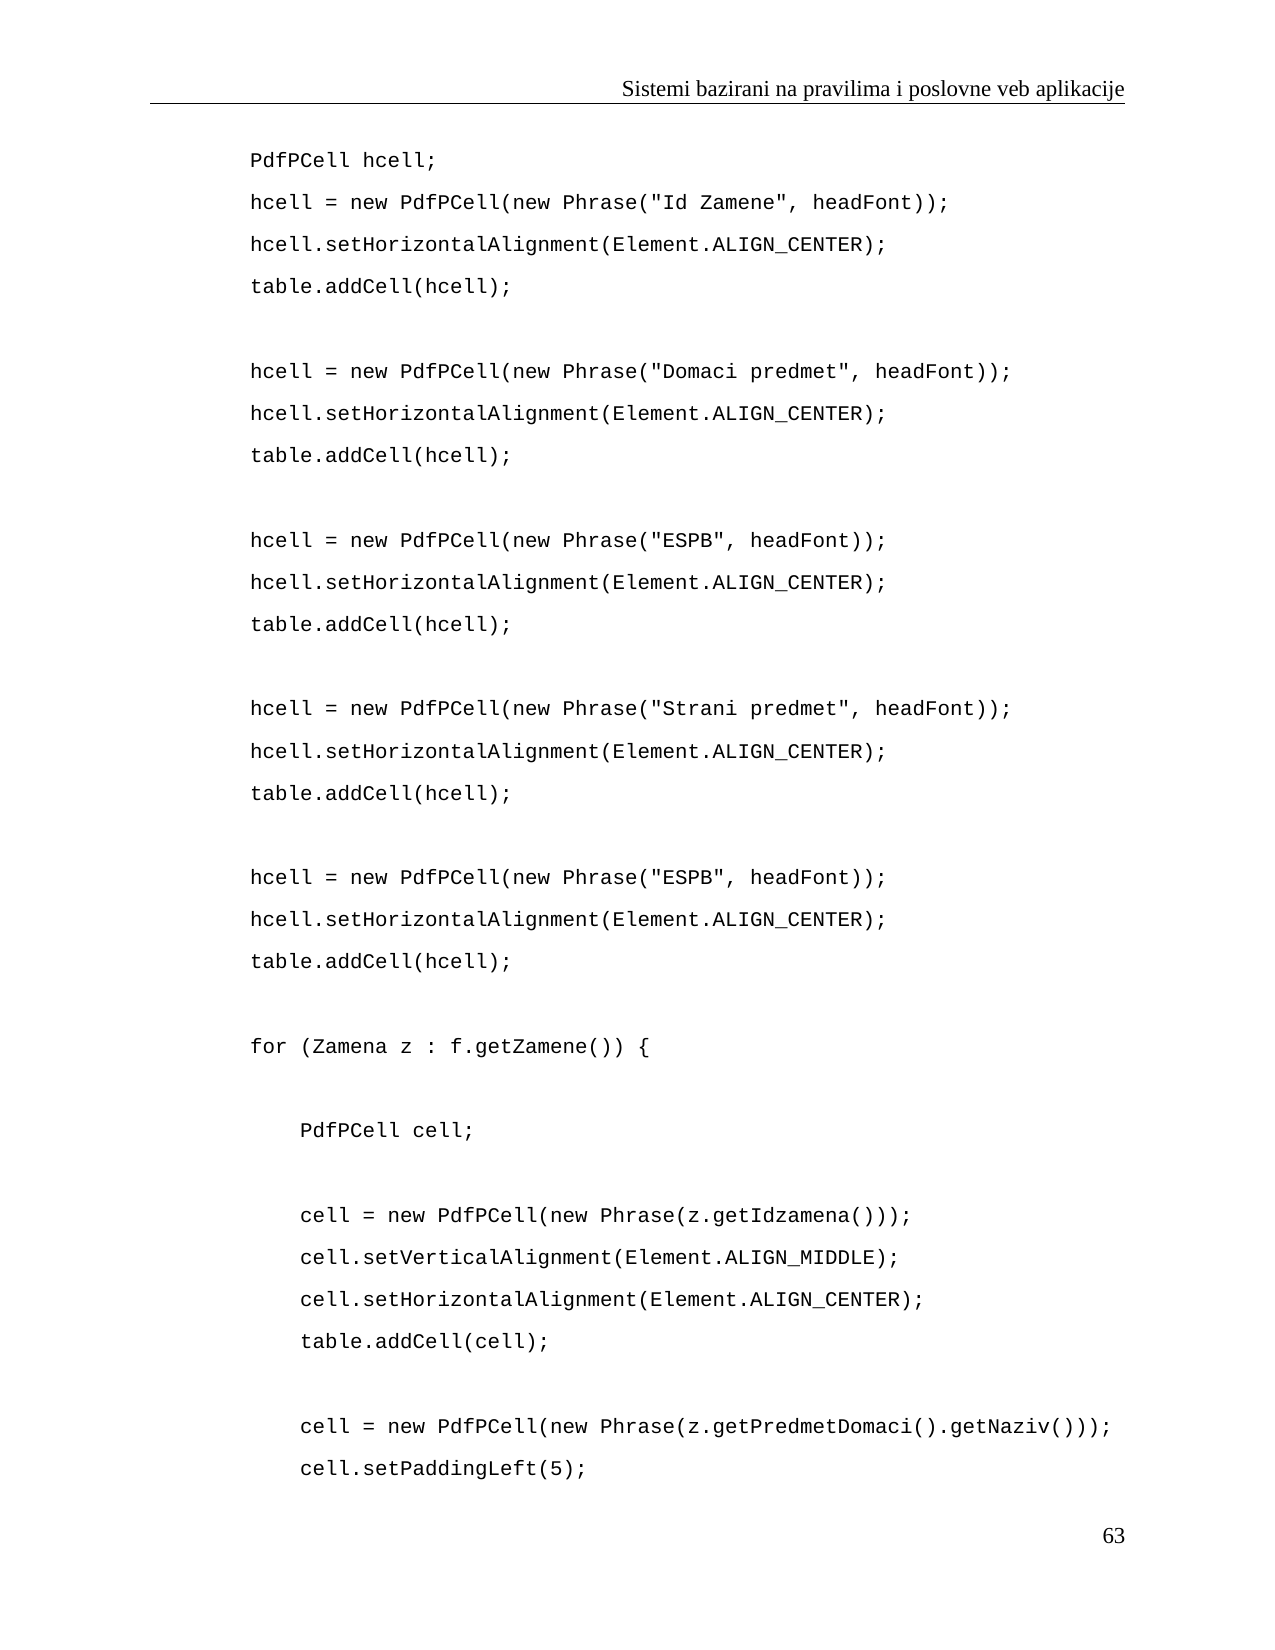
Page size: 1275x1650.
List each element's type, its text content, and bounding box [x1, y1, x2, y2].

text table.addCell(hcell); [150, 445, 1125, 469]
text hcell.setHorizontalAlignment(Element.ALIGN_CENTER); [150, 403, 1125, 427]
text cell.setVerticalAlignment(Element.ALIGN_MIDDLE); [150, 1247, 1125, 1271]
text hcell = new PdfPCell(new Phrase("Domaci predmet", headFont)); [150, 361, 1125, 384]
text hcell = new PdfPCell(new Phrase("Id Zamene", headFont)); [150, 192, 1125, 216]
text cell = new PdfPCell(new Phrase(z.getIdzamena())); [150, 1205, 1125, 1228]
text hcell = new PdfPCell(new Phrase("ESPB", headFont)); [150, 867, 1125, 891]
text for (Zamena z : f.getZamene()) { [150, 1036, 1125, 1059]
text cell.setPaddingLeft(5); [150, 1458, 1125, 1481]
text table.addCell(cell); [150, 1331, 1125, 1355]
text PdfPCell hcell; [150, 150, 1125, 174]
text table.addCell(hcell); [150, 952, 1125, 975]
text cell.setHorizontalAlignment(Element.ALIGN_CENTER); [150, 1289, 1125, 1313]
text table.addCell(hcell); [150, 783, 1125, 806]
text cell = new PdfPCell(new Phrase(z.getPredmetDomaci().getNaziv())); [150, 1416, 1125, 1439]
text table.addCell(hcell); [150, 277, 1125, 300]
text table.addCell(hcell); [150, 614, 1125, 638]
text hcell = new PdfPCell(new Phrase("ESPB", headFont)); [150, 530, 1125, 553]
text hcell.setHorizontalAlignment(Element.ALIGN_CENTER); [150, 909, 1125, 933]
text hcell = new PdfPCell(new Phrase("Strani predmet", headFont)); [150, 698, 1125, 722]
text hcell.setHorizontalAlignment(Element.ALIGN_CENTER); [150, 572, 1125, 596]
text hcell.setHorizontalAlignment(Element.ALIGN_CENTER); [150, 234, 1125, 258]
text hcell.setHorizontalAlignment(Element.ALIGN_CENTER); [150, 741, 1125, 764]
text PdfPCell cell; [150, 1120, 1125, 1144]
